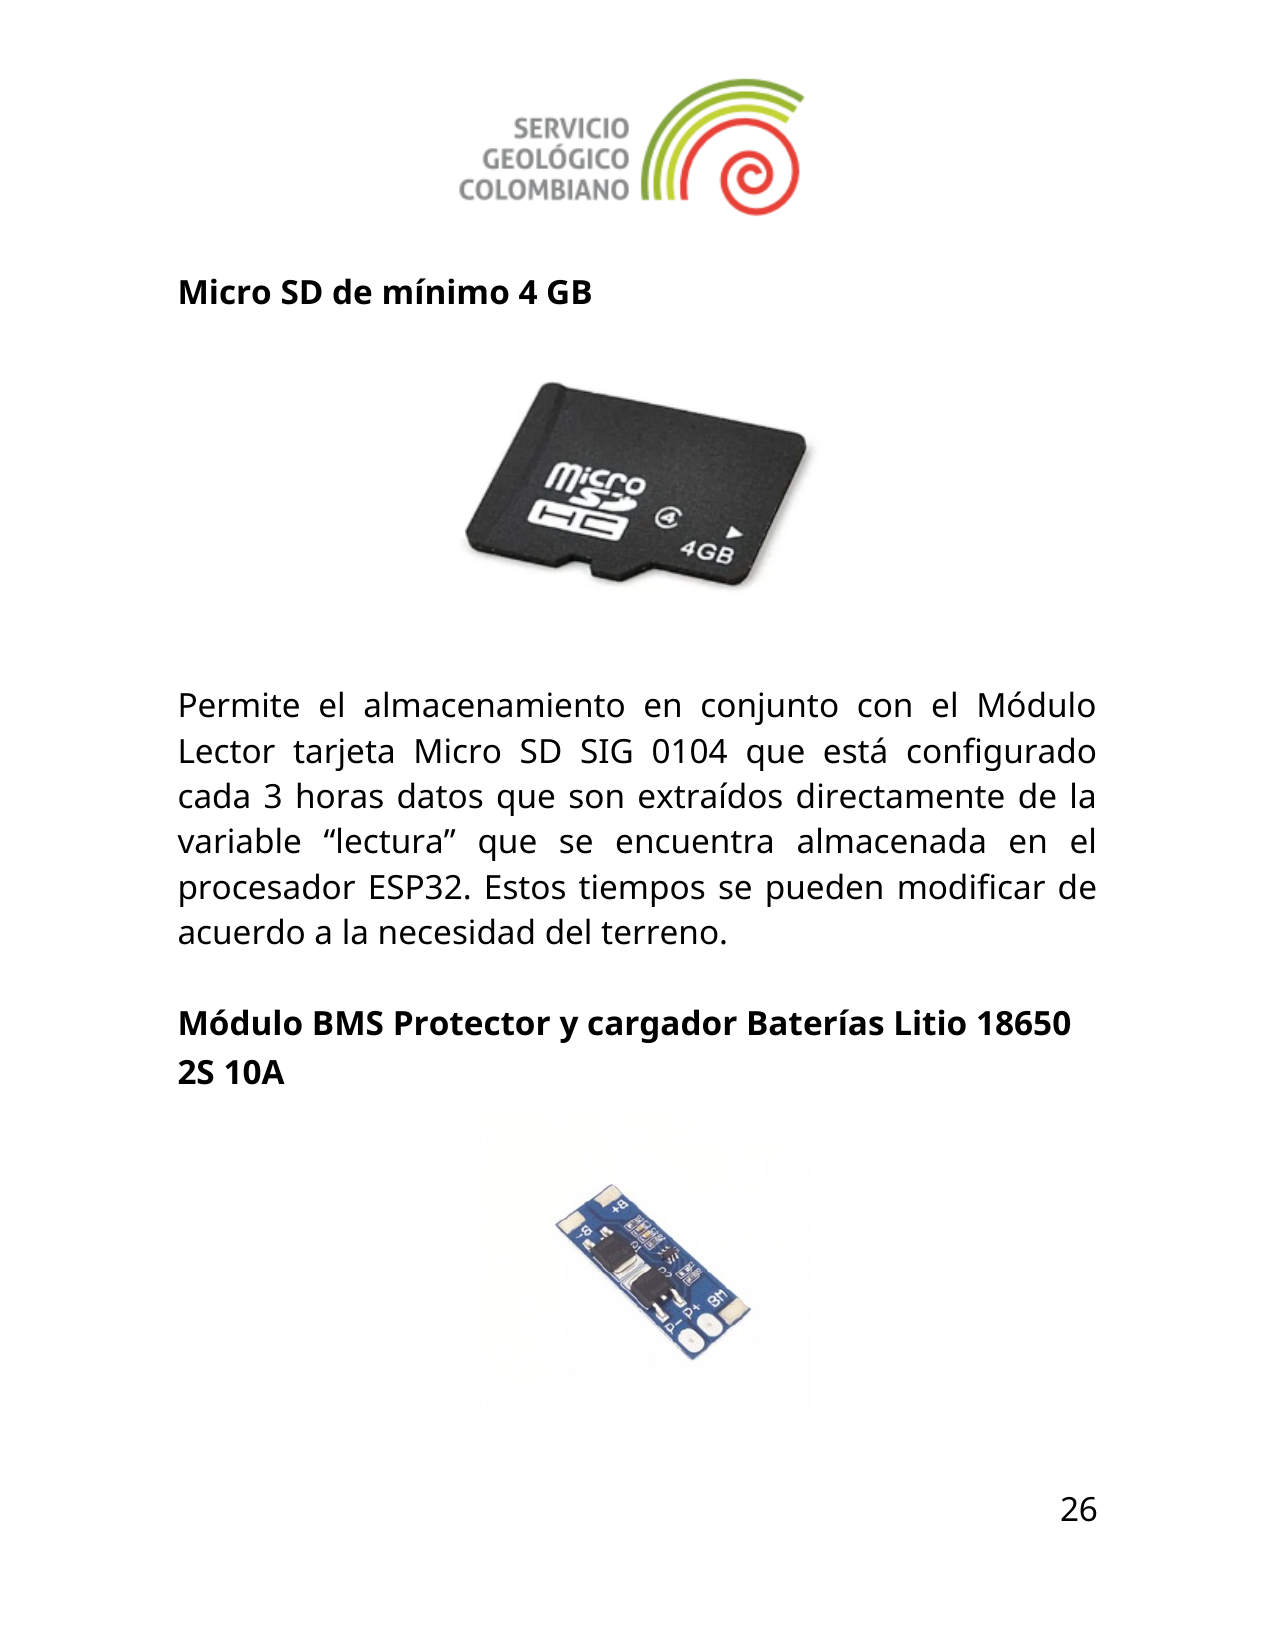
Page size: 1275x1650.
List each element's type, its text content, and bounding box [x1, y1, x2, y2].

picture [453, 360, 822, 637]
picture [462, 1114, 813, 1413]
text Micro SD de mínimo 4 GB [177, 269, 1098, 314]
text Permite el almacenamiento en conjunto con el Módulo Lector tarjeta Micro SD SIG 0104 que está configurado cada 3 horas datos que son extraídos directamente de la variable “lectura” que se encuentra almacenada en el procesador ESP32. Estos tiempos se pueden modificar de acuerdo a la necesidad del terreno. [177, 682, 1098, 954]
text Módulo BMS Protector y cargador Baterías Litio 18650 2S 10A [177, 1000, 1098, 1094]
picture [452, 73, 823, 224]
